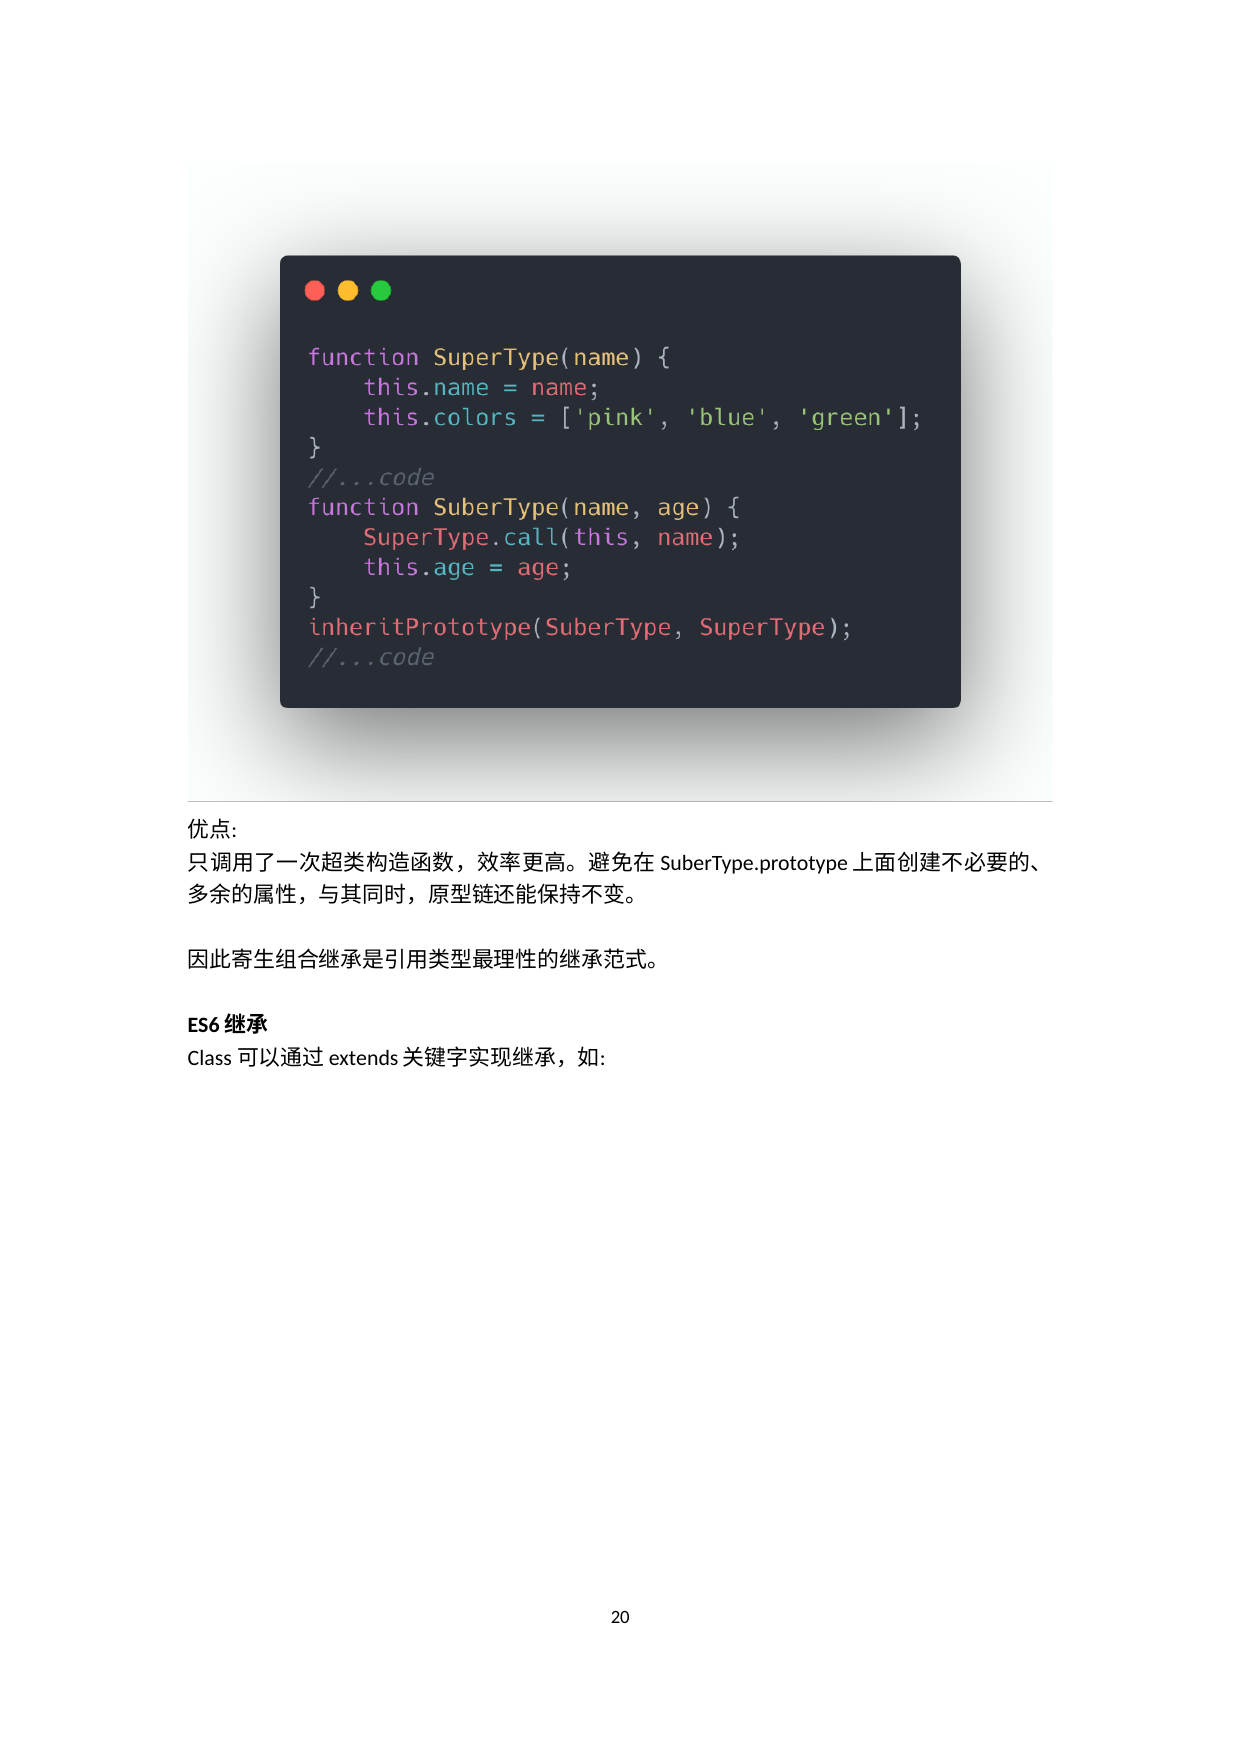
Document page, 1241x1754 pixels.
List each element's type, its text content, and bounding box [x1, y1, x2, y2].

text 只调用了一次超类构造函数，效率更高。避免在SuberType.prototype上面创建不必要的、多余的属性，与其同时，原型链还能保持不变。 [187, 844, 1053, 909]
text ES6 继承 [187, 1007, 1053, 1039]
text 优点: [187, 812, 1053, 844]
text 因此寄生组合继承是引用类型最理性的继承范式。 [187, 942, 1053, 974]
picture [187, 162, 1053, 802]
text Class 可以通过extends关键字实现继承，如: [187, 1039, 1053, 1072]
